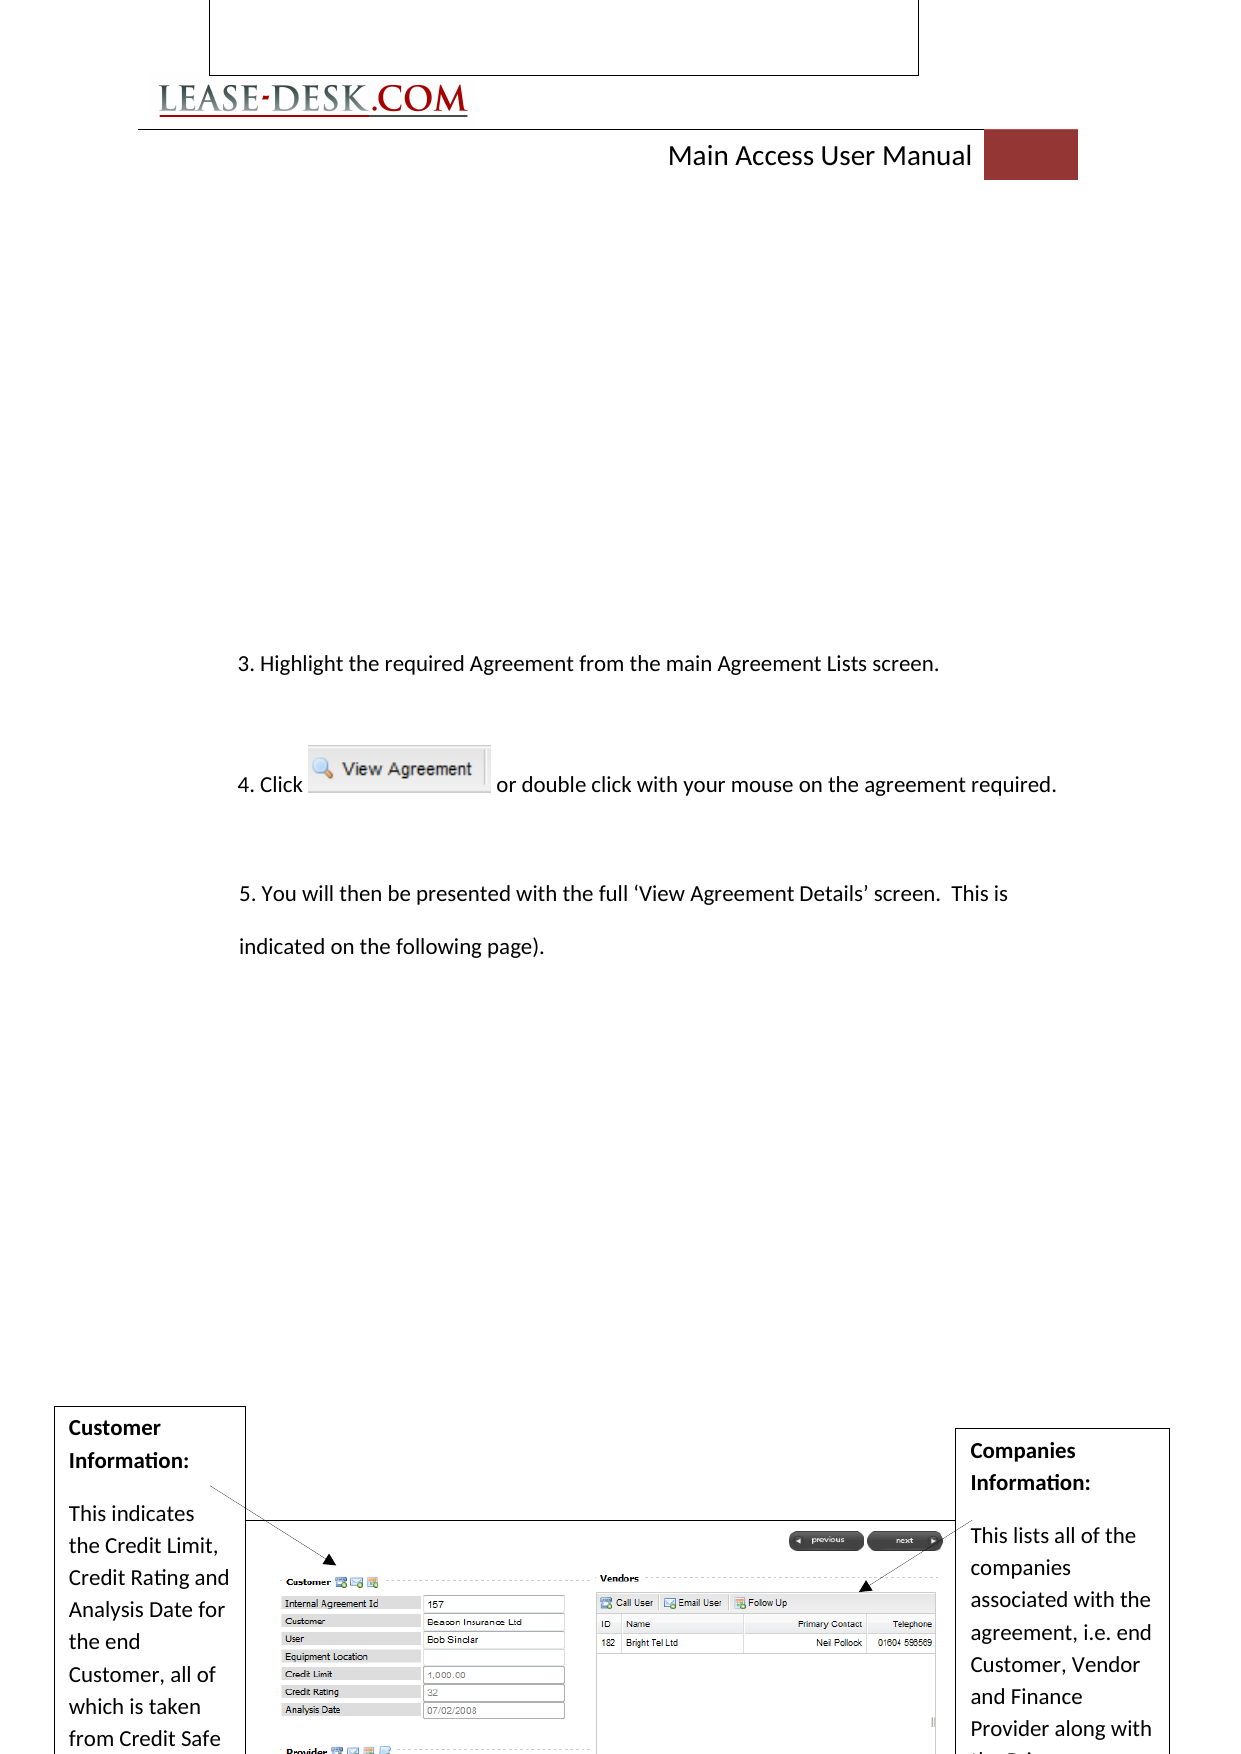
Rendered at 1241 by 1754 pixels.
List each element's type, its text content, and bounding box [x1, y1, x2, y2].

text indicated on the following page). [187, 932, 1090, 960]
picture [246, 1527, 955, 1754]
picture [150, 73, 476, 129]
text 5. You will then be presented with the full ‘View Agreement Details’ screen. This is [187, 879, 1090, 907]
list 4. Click or double click with your mouse on the agreement required. [237, 745, 1090, 798]
list 3. Highlight the required Agreement from the main Agreement Lists screen. [237, 649, 1090, 677]
picture [308, 745, 491, 793]
